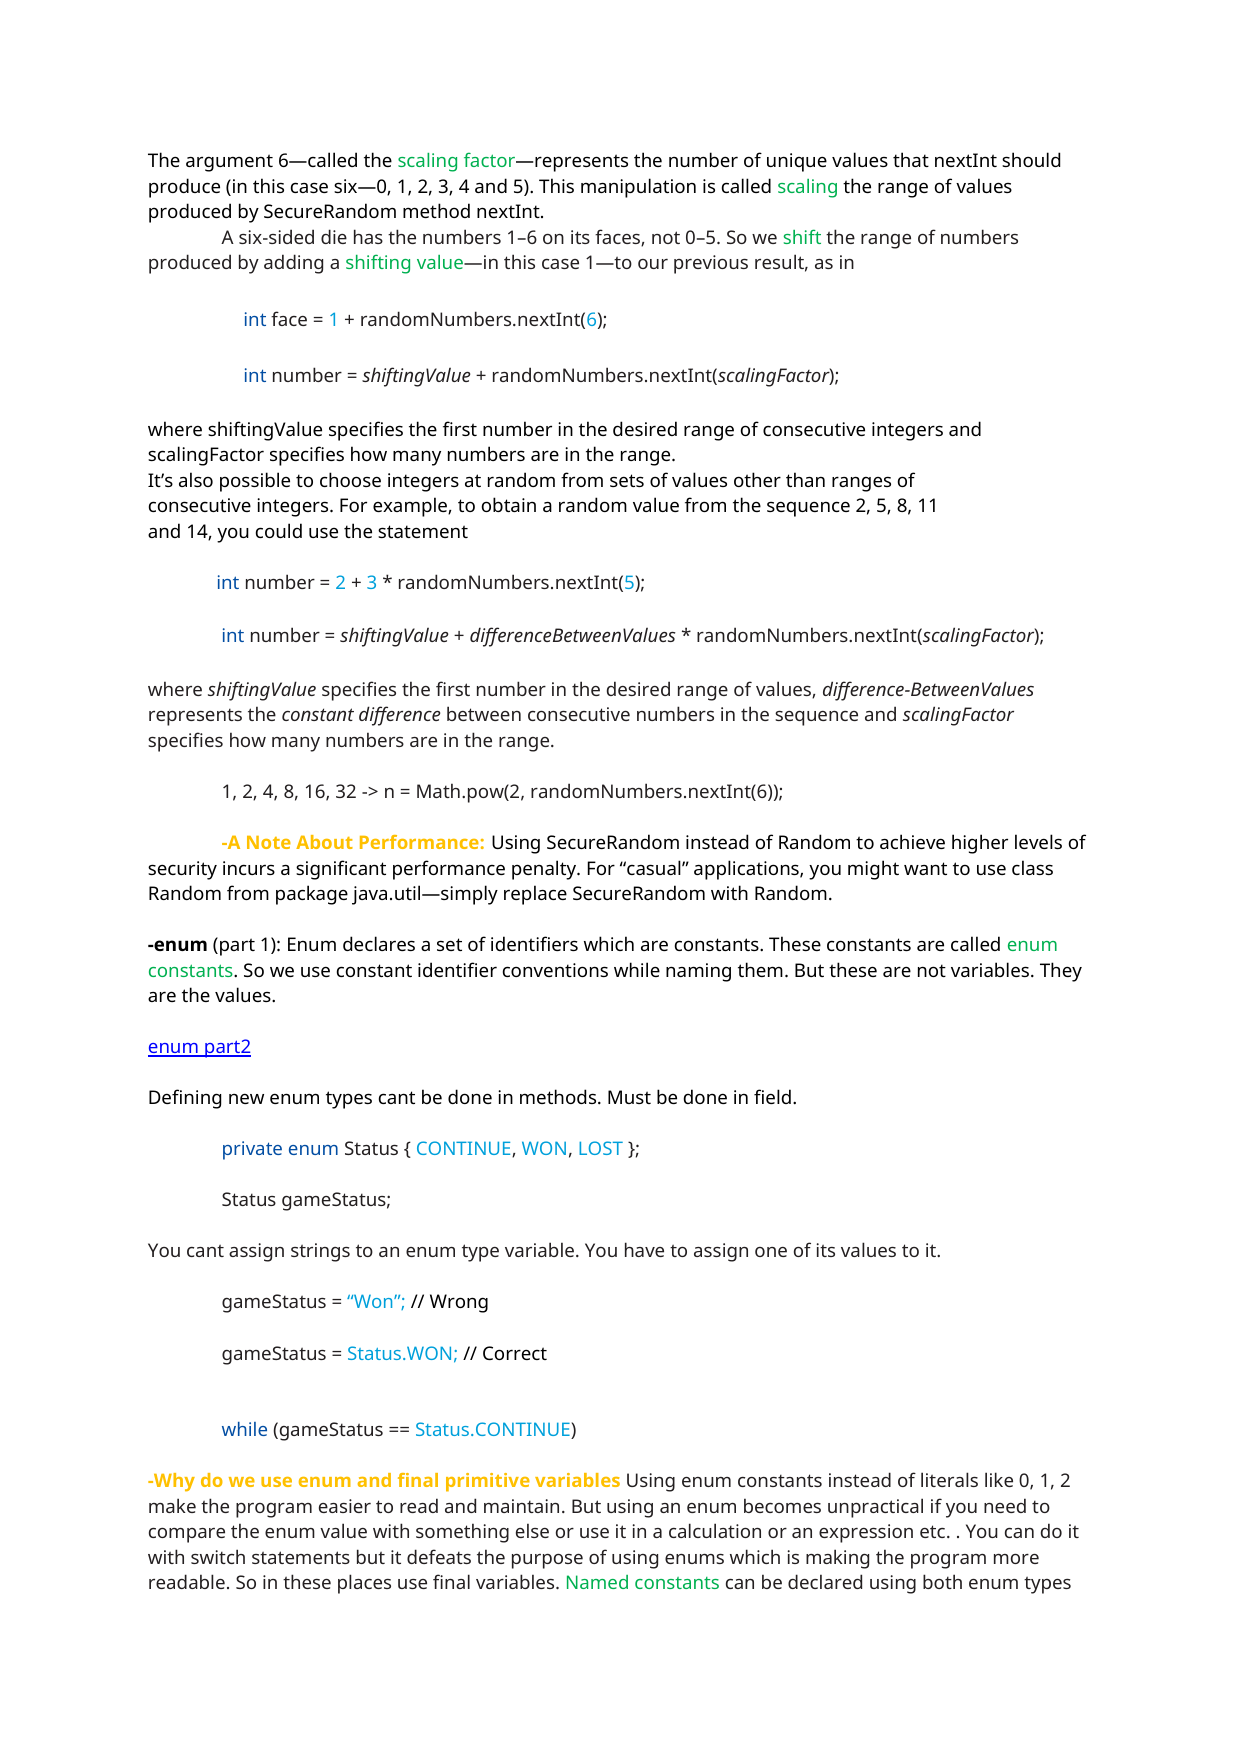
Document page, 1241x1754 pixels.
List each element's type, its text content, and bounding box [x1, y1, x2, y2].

text int number = shiftingValue + differenceBetweenValues * randomNumbers.nextInt(scalingFactor); [221, 623, 1093, 648]
text gameStatus = Status.WON; // Correct [148, 1340, 1093, 1365]
text consecutive integers. For example, to obtain a random value from the sequence 2, 5, 8, 11 [148, 492, 1093, 518]
text The argument 6—called the scaling factor—represents the number of unique values that nextInt should produce (in this case six—0, 1, 2, 3, 4 and 5). This manipulation is called scaling the range of values produced by SecureRandom method nextInt. [148, 148, 1093, 224]
text Defining new enum types cant be done in methods. Must be done in field. [148, 1084, 1093, 1110]
text 1, 2, 4, 8, 16, 32 -> n = Math.pow(2, randomNumbers.nextInt(6)); [148, 778, 1093, 804]
text where shiftingValue specifies the first number in the desired range of values, difference-BetweenValues represents the constant difference between consecutive numbers in the sequence and scalingFactor specifies how many numbers are in the range. [148, 676, 1093, 753]
text where shiftingValue specifies the first number in the desired range of consecutive integers and scalingFactor specifies how many numbers are in the range. [148, 416, 1093, 467]
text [148, 1467, 1093, 1595]
text and 14, you could use the statement [148, 518, 1093, 543]
text enum part2 [148, 1033, 1093, 1059]
text You cant assign strings to an enum type variable. You have to assign one of its values to it. [148, 1238, 1093, 1263]
text -A Note About Performance: Using SecureRandom instead of Random to achieve higher levels of security incurs a significant performance penalty. For “casual” applications, you might want to use class Random from package java.util—simply replace SecureRandom with Random. [148, 829, 1093, 906]
text A six-sided die has the numbers 1–6 on its faces, not 0–5. So we shift the range of numbers produced by adding a shifting value—in this case 1—to our previous result, as in [148, 224, 1093, 275]
text -enum (part 1): Enum declares a set of identifiers which are constants. These constants are called enum constants. So we use constant identifier conventions while naming them. But these are not variables. They are the values. [148, 931, 1093, 1008]
text private enum Status { CONTINUE, WON, LOST }; [148, 1136, 1093, 1161]
text int number = shiftingValue + randomNumbers.nextInt(scalingFactor); [148, 359, 1093, 388]
text Status gameStatus; [148, 1187, 1093, 1212]
text int number = 2 + 3 * randomNumbers.nextInt(5); [148, 569, 1093, 594]
text int face = 1 + randomNumbers.nextInt(6); [148, 303, 1093, 331]
text gameStatus = “Won”; // Wrong [148, 1289, 1093, 1314]
text while (gameStatus == Status.CONTINUE) [148, 1416, 1093, 1442]
text It’s also possible to choose integers at random from sets of values other than ranges of [148, 467, 1093, 492]
